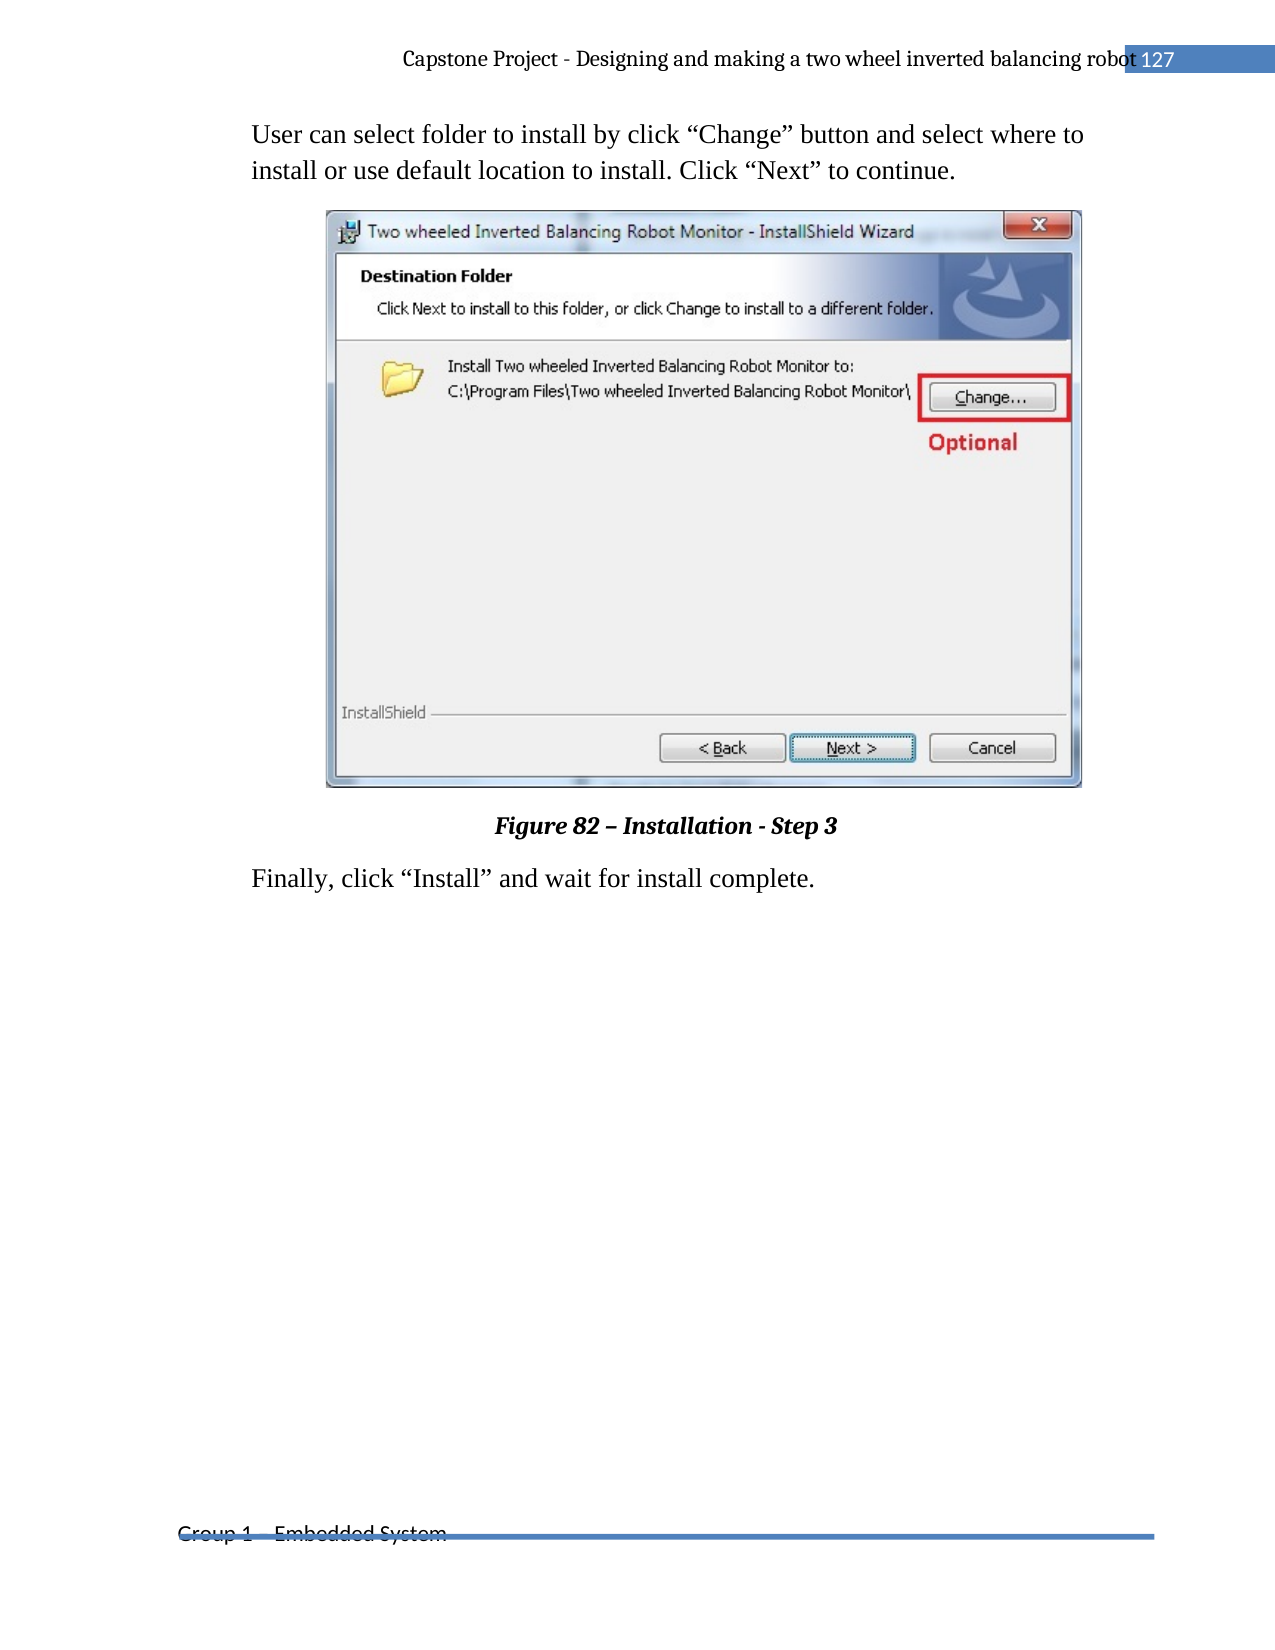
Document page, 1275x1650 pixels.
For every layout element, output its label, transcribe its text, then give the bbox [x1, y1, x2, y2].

text Figure 82 – Installation - Step 3 [177, 812, 1157, 841]
text User can select folder to install by click “Change” button and select where to install or use default location to install. Click “Next” to continue. [251, 118, 1157, 185]
text Finally, click “Install” and wait for install complete. [251, 862, 1157, 893]
picture [325, 210, 1083, 788]
